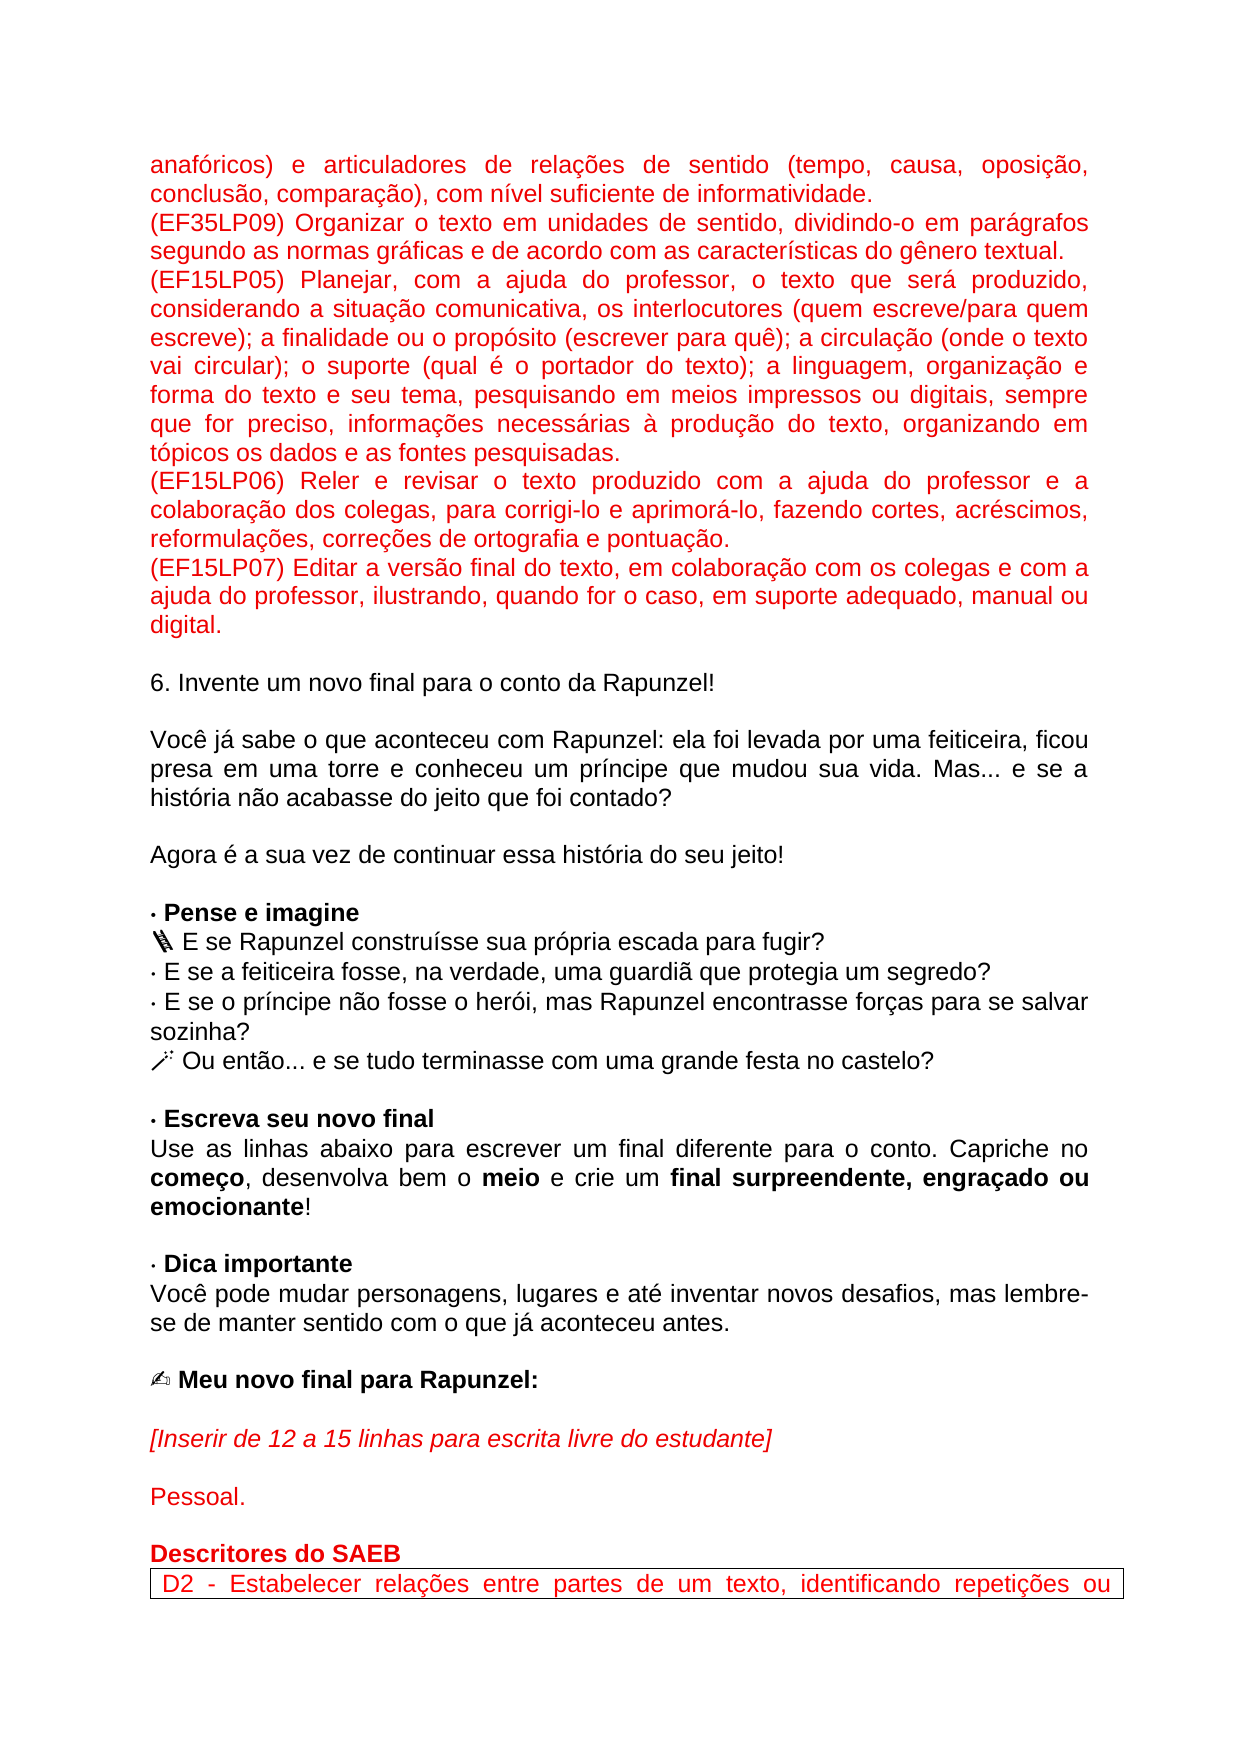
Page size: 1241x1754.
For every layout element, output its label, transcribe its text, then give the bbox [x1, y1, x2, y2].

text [150, 150, 1090, 207]
text (EF35LP09) Organizar o texto em unidades de sentido, dividindo-o em parágrafos segundo as normas gráficas e de acordo com as características do gênero textual. [150, 207, 1090, 265]
text Descritores do SAEB [150, 1539, 1090, 1568]
text Agora é a sua vez de continuar essa história do seu jeito! [150, 840, 1090, 869]
text 📎 Dica importante [150, 1249, 1090, 1279]
text ✍️ Meu novo final para Rapunzel: [150, 1366, 1090, 1395]
text [Inserir de 12 a 15 linhas para escrita livre do estudante] [150, 1395, 1090, 1453]
text Você pode mudar personagens, lugares e até inventar novos desafios, mas lembre-se de manter sentido com o que já aconteceu antes. [150, 1279, 1090, 1337]
text (EF15LP07) Editar a versão final do texto, em colaboração com os colegas e com a ajuda do professor, ilustrando, quando for o caso, em suporte adequado, manual ou digital. [150, 552, 1090, 639]
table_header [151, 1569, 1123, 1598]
text Você já sabe o que aconteceu com Rapunzel: ela foi levada por uma feiticeira, ficou presa em uma torre e conheceu um príncipe que mudou sua vida. Mas... e se a história não acabasse do jeito que foi contado? [150, 725, 1090, 811]
text (EF15LP05) Planejar, com a ajuda do professor, o texto que será produzido, considerando a situação comunicativa, os interlocutores (quem escreve/para quem escreve); a finalidade ou o propósito (escrever para quê); a circulação (onde o texto vai circular); o suporte (qual é o portador do texto); a linguagem, organização e forma do texto e seu tema, pesquisando em meios impressos ou digitais, sempre que for preciso, informações necessárias à produção do texto, organizando em tópicos os dados e as fontes pesquisadas. [150, 265, 1090, 466]
text 💡 Pense e imagine [150, 897, 1090, 927]
text 🐉 E se a feiticeira fosse, na verdade, uma guardiã que protegia um segredo? [150, 957, 1090, 987]
text Use as linhas abaixo para escrever um final diferente para o conto. Capriche no começo, desenvolva bem o meio e crie um final surpreendente, engraçado ou emocionante! [150, 1134, 1090, 1221]
text 🪜 E se Rapunzel construísse sua própria escada para fugir? [150, 927, 1090, 957]
text 🪄 Ou então... e se tudo terminasse com uma grande festa no castelo? [150, 1046, 1090, 1076]
text Pessoal. [150, 1482, 1090, 1510]
text 👑 E se o príncipe não fosse o herói, mas Rapunzel encontrasse forças para se salvar sozinha? [150, 987, 1090, 1046]
text (EF15LP06) Reler e revisar o texto produzido com a ajuda do professor e a colaboração dos colegas, para corrigi-lo e aprimorá-lo, fazendo cortes, acréscimos, reformulações, correções de ortografia e pontuação. [150, 466, 1090, 552]
text 6. Invente um novo final para o conto da Rapunzel! [150, 667, 1090, 696]
text 📝 Escreva seu novo final [150, 1104, 1090, 1134]
